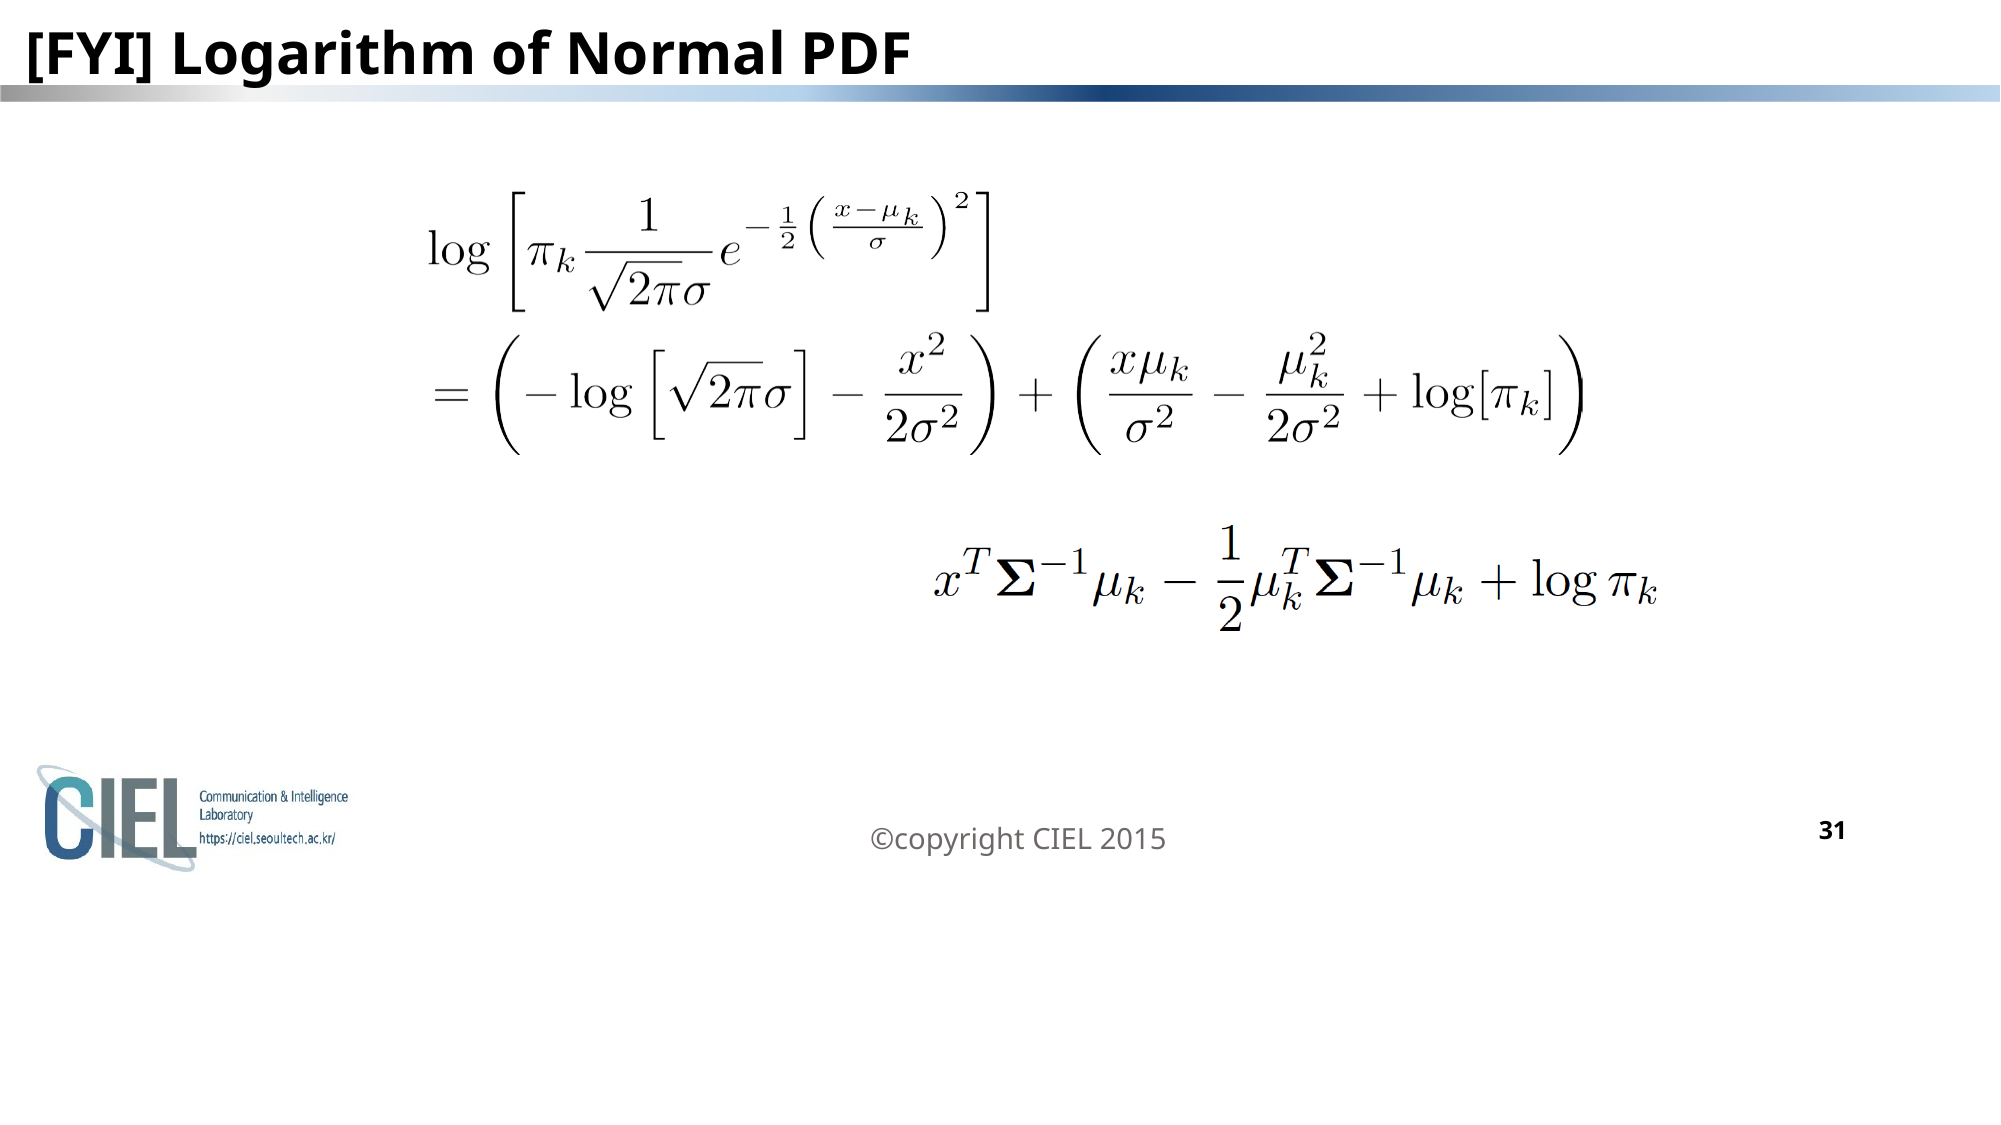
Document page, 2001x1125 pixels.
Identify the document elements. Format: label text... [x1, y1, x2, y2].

text ©copyright CIEL 2015 31 [870, 813, 1977, 858]
picture [428, 191, 1583, 455]
picture [933, 525, 1657, 631]
picture [0, 85, 2000, 102]
picture [32, 755, 356, 874]
subtitle [FYI] Logarithm of Normal PDF [25, 0, 1977, 93]
